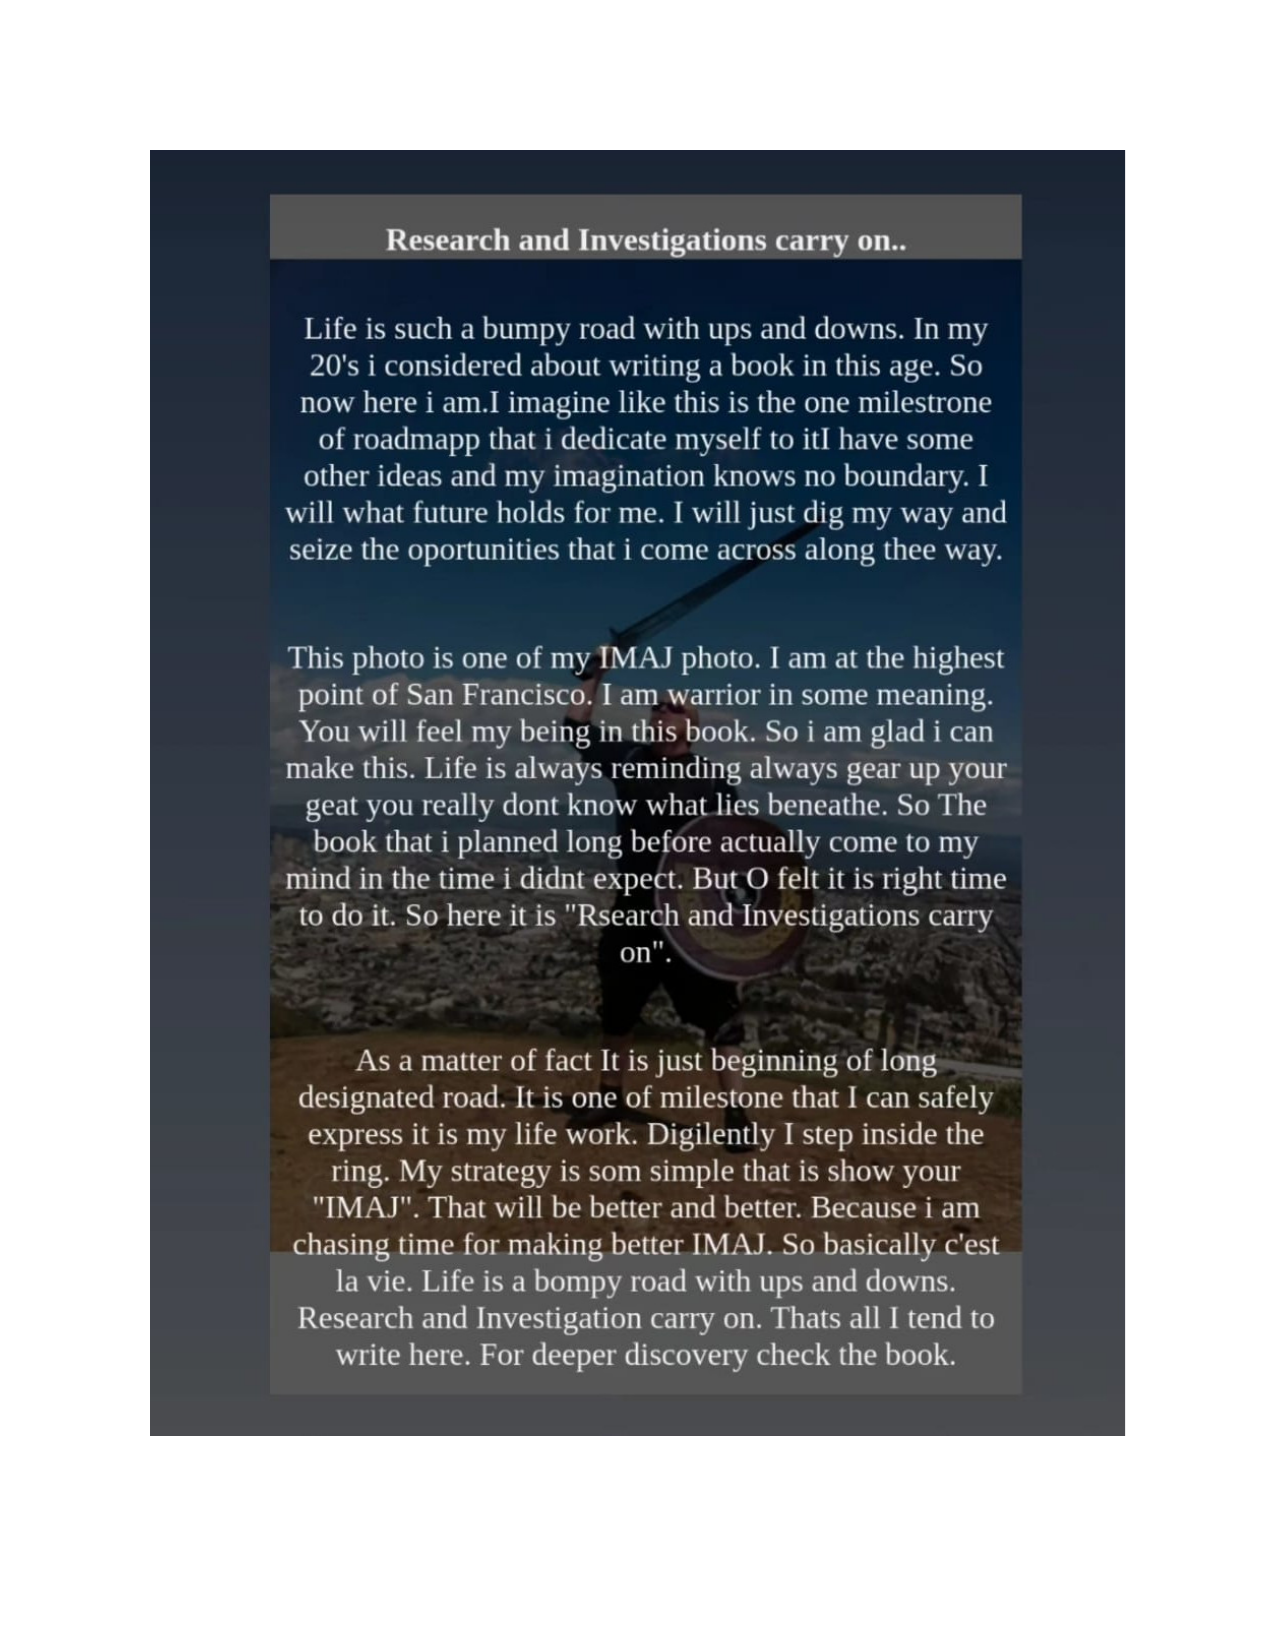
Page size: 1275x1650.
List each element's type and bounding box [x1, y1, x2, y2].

picture [150, 150, 1125, 1436]
